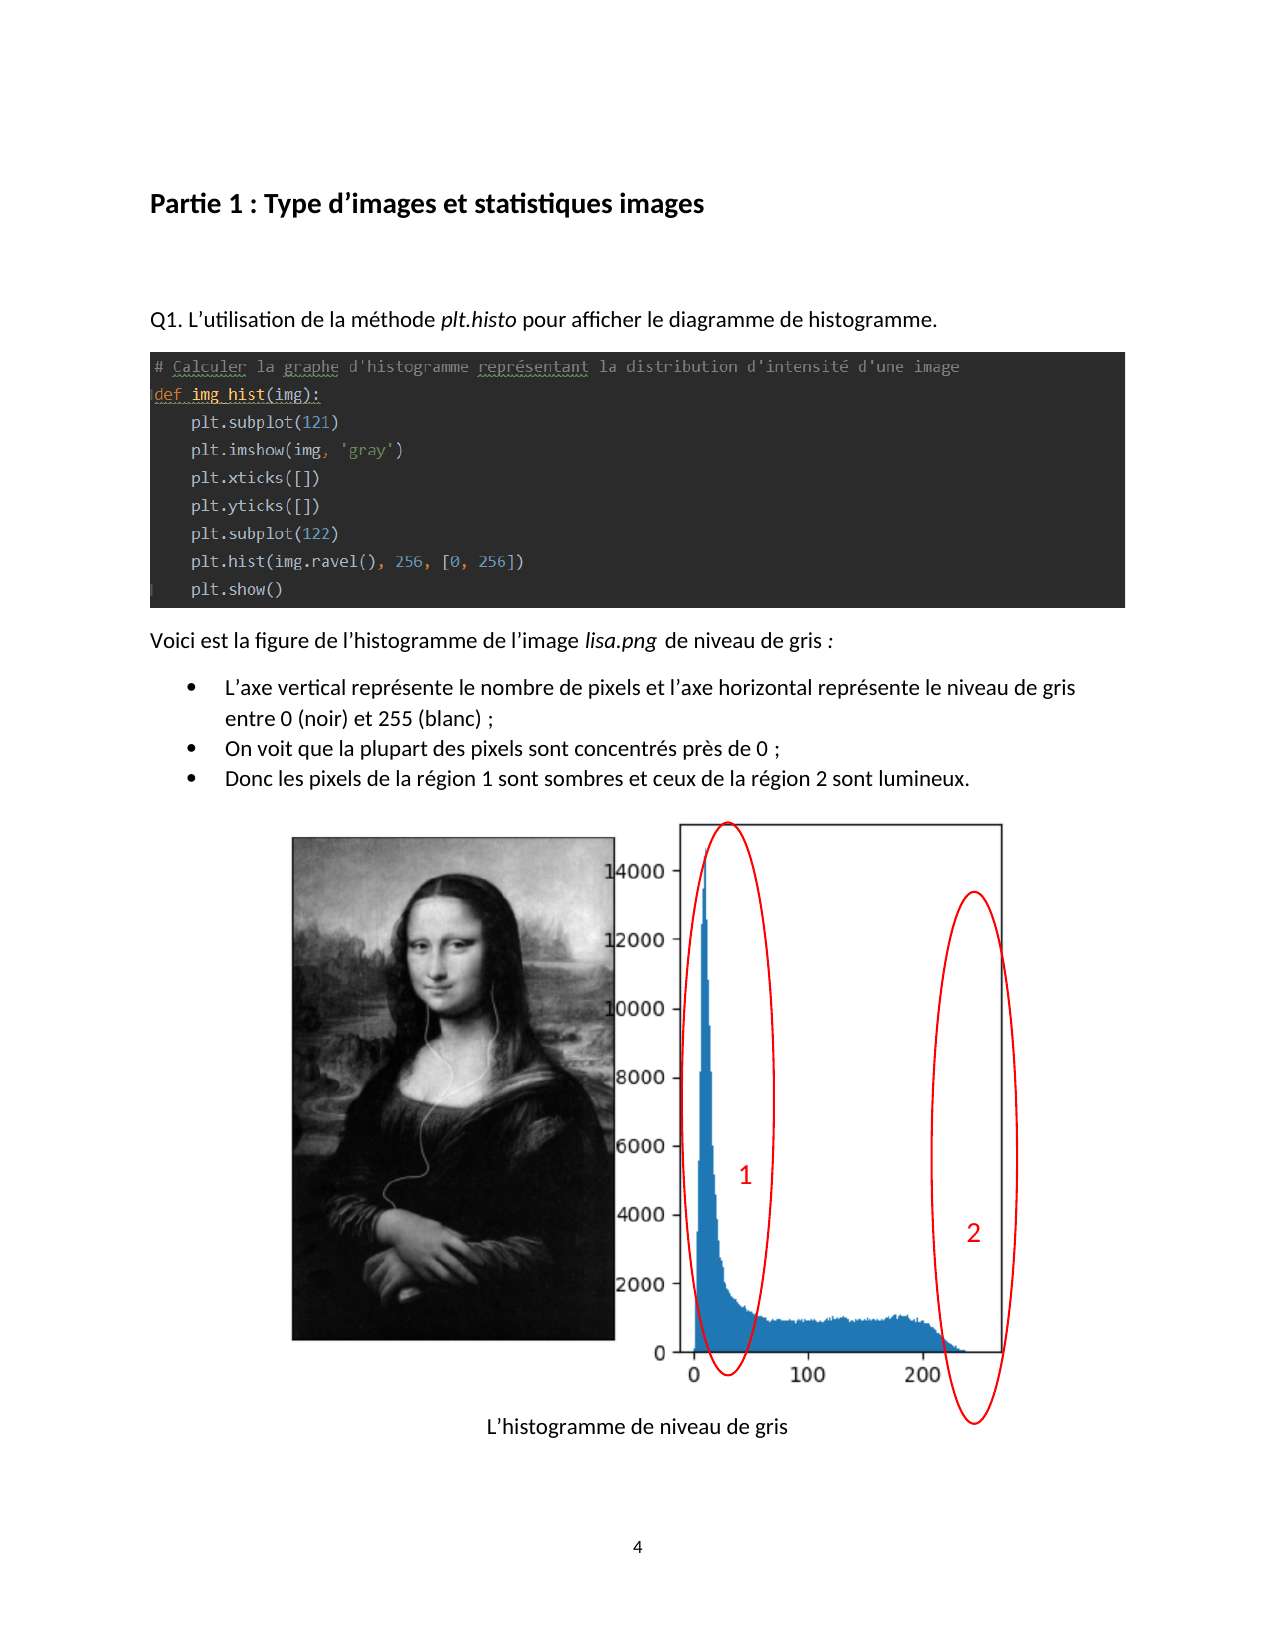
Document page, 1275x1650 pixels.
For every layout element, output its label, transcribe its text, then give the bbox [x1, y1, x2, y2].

picture [227, 811, 1048, 1394]
list On voit que la plupart des pixels sont concentrés près de 0 ; [187, 734, 1125, 762]
text Voici est la figure de l’histogramme de l’image lisa.png de niveau de gris : [150, 627, 1125, 655]
picture [933, 893, 1016, 1394]
list Donc les pixels de la région 1 sont sombres et ceux de la région 2 sont lumineux. [187, 764, 1125, 792]
subtitle Partie 1 : Type d’images et statistiques images [150, 185, 1125, 221]
list L’axe vertical représente le nombre de pixels et l’axe horizontal représente le niveau de gris entre 0 (noir) et 255 (blanc) ; [187, 673, 1125, 732]
text L’histogramme de niveau de gris [150, 1412, 1125, 1440]
text Q1. L’utilisation de la méthode plt.histo pour afficher le diagramme de histogramme. [150, 306, 1125, 334]
picture [150, 352, 1125, 608]
